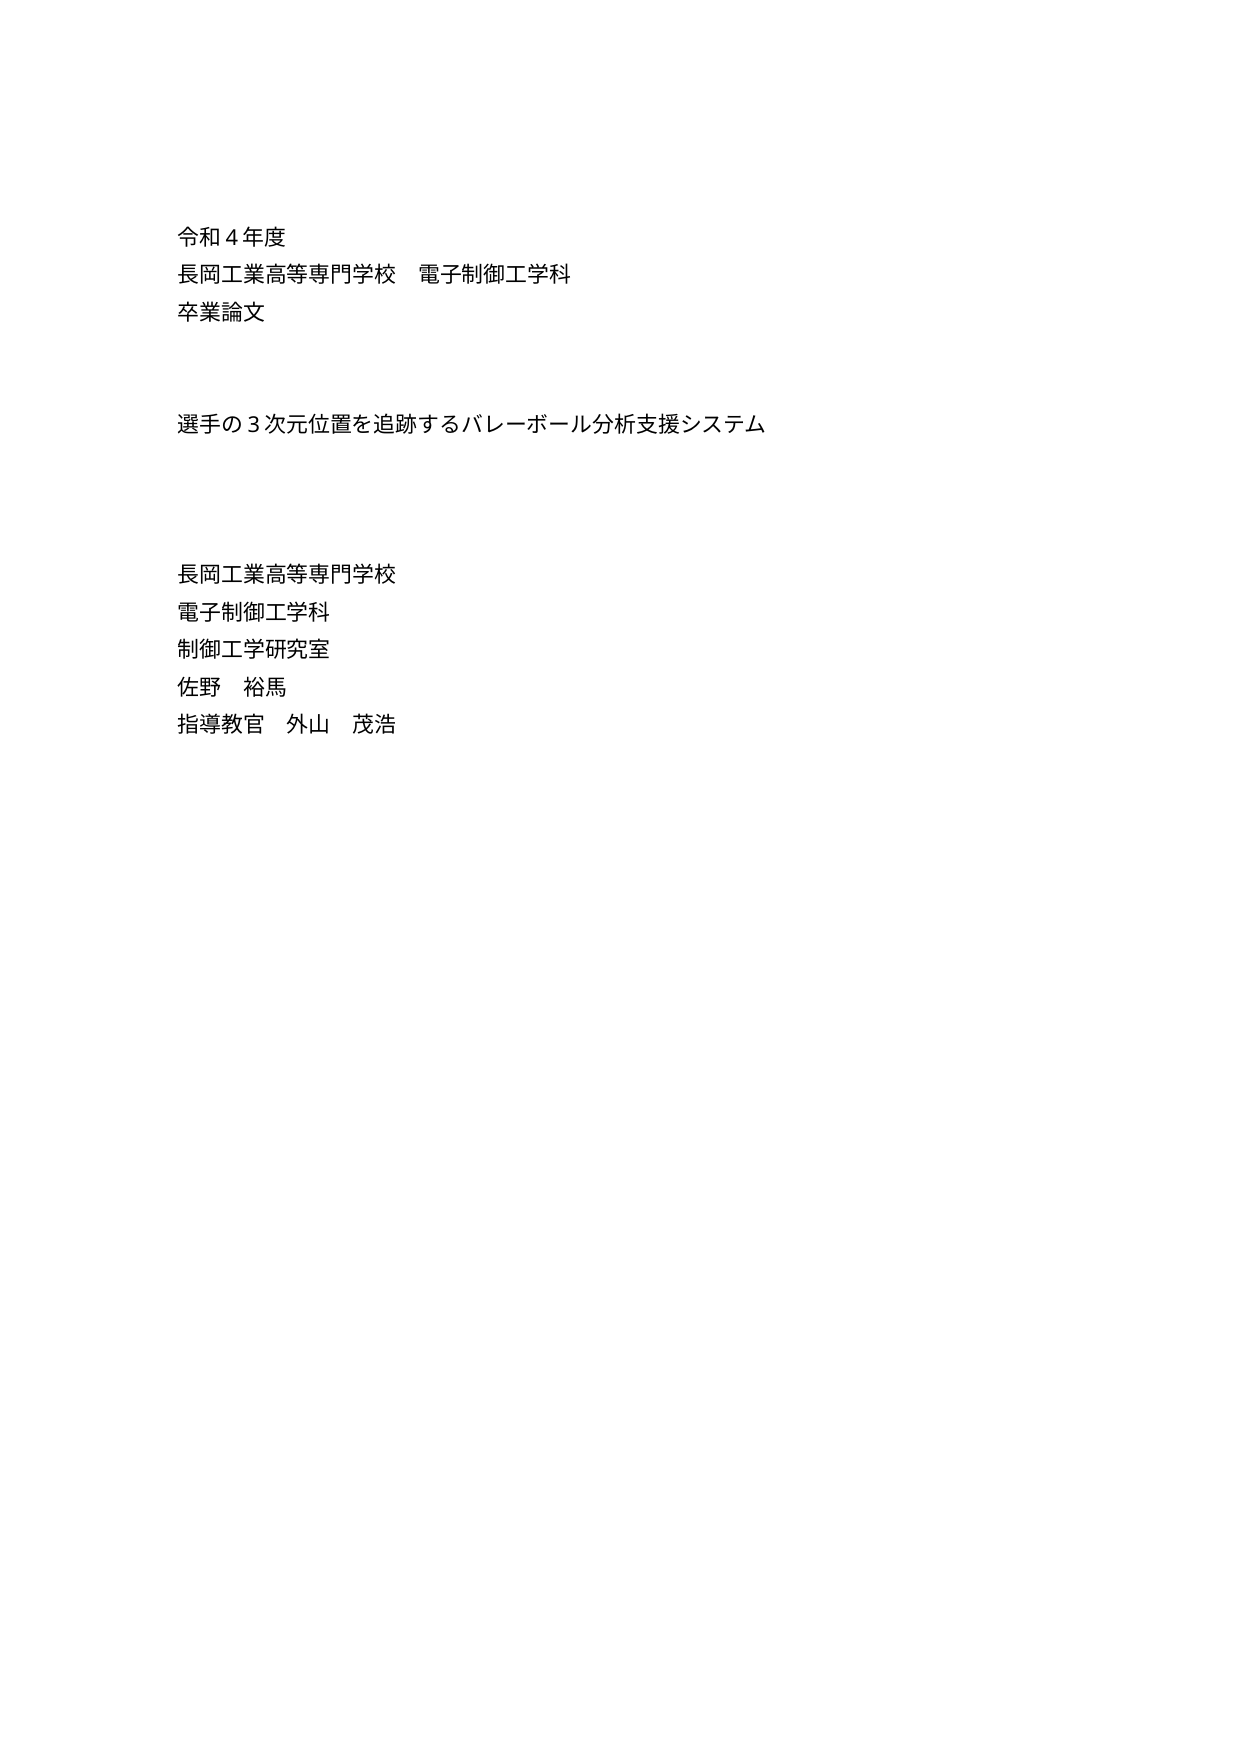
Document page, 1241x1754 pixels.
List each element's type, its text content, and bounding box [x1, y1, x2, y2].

text 卒業論文 [177, 292, 1063, 329]
text 選手の3次元位置を追跡するバレーボール分析支援システム [177, 404, 1063, 442]
text 電子制御工学科 [177, 592, 1063, 629]
text 令和4年度 [177, 217, 1063, 254]
text 制御工学研究室 [177, 629, 1063, 667]
text 指導教官 外山 茂浩 [177, 704, 1063, 742]
text 長岡工業高等専門学校 電子制御工学科 [177, 254, 1063, 292]
text 長岡工業高等専門学校 [177, 554, 1063, 592]
text 佐野 裕馬 [177, 667, 1063, 704]
